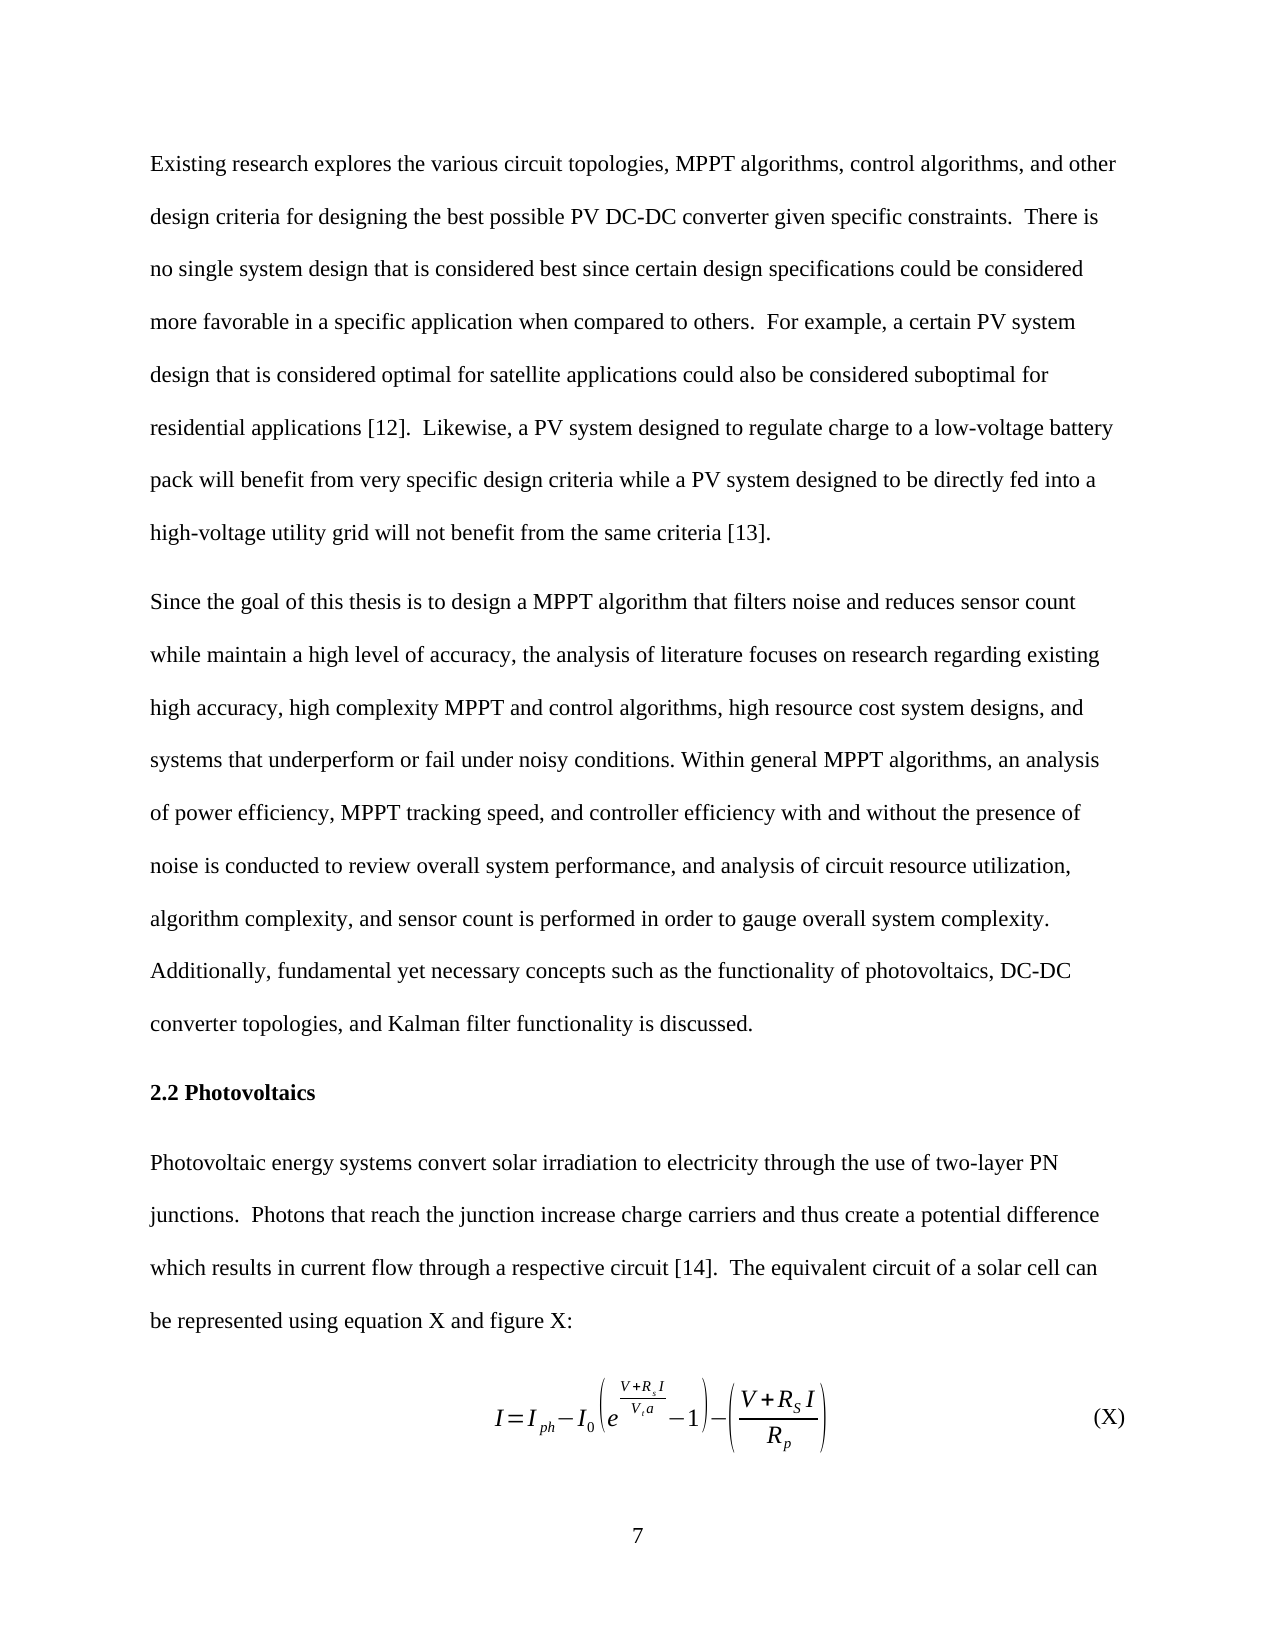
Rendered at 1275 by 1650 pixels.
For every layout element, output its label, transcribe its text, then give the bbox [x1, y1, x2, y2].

text (X) [150, 1376, 1125, 1456]
text Photovoltaic energy systems convert solar irradiation to electricity through the use of two-layer PN junctions. Photons that reach the junction increase charge carriers and thus create a potential difference which results in current flow through a respective circuit [14]. The equivalent circuit of a solar cell can be represented using equation X and figure X: [150, 1149, 1125, 1333]
text Existing research explores the various circuit topologies, MPPT algorithms, control algorithms, and other design criteria for designing the best possible PV DC-DC converter given specific constraints. There is no single system design that is considered best since certain design specifications could be considered more favorable in a specific application when compared to others. For example, a certain PV system design that is considered optimal for satellite applications could also be considered suboptimal for residential applications [12]. Likewise, a PV system designed to regulate charge to a low-voltage battery pack will benefit from very specific design criteria while a PV system designed to be directly fed into a high-voltage utility grid will not benefit from the same criteria [13]. [150, 150, 1125, 545]
text Since the goal of this thesis is to design a MPPT algorithm that filters noise and reduces sensor count while maintain a high level of accuracy, the analysis of literature focuses on research regarding existing high accuracy, high complexity MPPT and control algorithms, high resource cost system designs, and systems that underperform or fail under noisy conditions. Within general MPPT algorithms, an analysis of power efficiency, MPPT tracking speed, and controller efficiency with and without the presence of noise is conducted to review overall system performance, and analysis of circuit resource utilization, algorithm complexity, and sensor count is performed in order to gauge overall system complexity. Additionally, fundamental yet necessary concepts such as the functionality of photovoltaics, DC-DC converter topologies, and Kalman filter functionality is discussed. [150, 588, 1125, 1036]
text 2.2 Photovoltaics [150, 1079, 1125, 1106]
